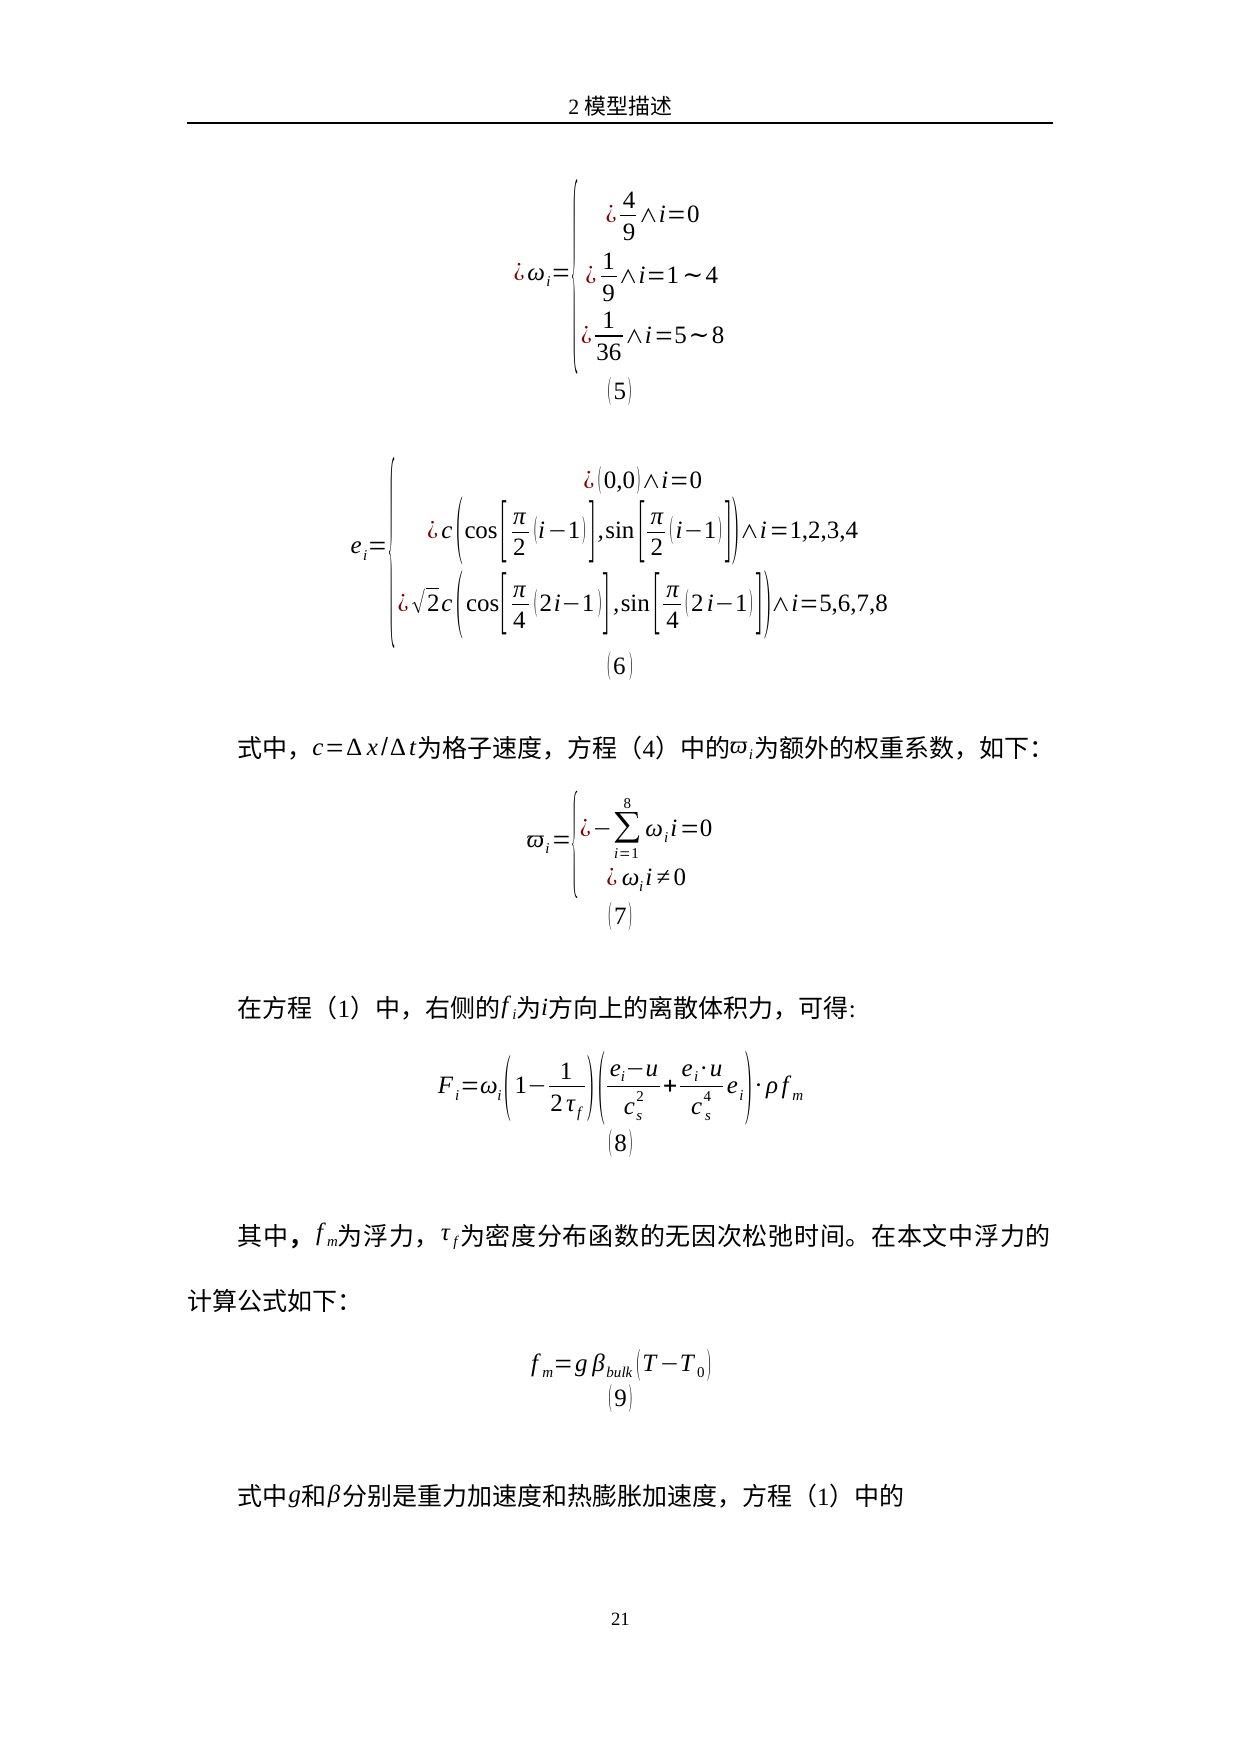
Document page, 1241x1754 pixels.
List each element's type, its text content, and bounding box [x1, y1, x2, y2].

text 在方程（1）中，右侧的为方向上的离散体积力，可得: [187, 974, 1053, 1039]
text 其中，为浮力，为密度分布函数的无因次松弛时间。在本文中浮力的计算公式如下： [187, 1202, 1053, 1332]
text 式中，为格子速度，方程（4）中的为额外的权重系数，如下： [187, 714, 1053, 779]
text 式中和分别是重力加速度和热膨胀加速度，方程（1）中的 [187, 1462, 1053, 1527]
